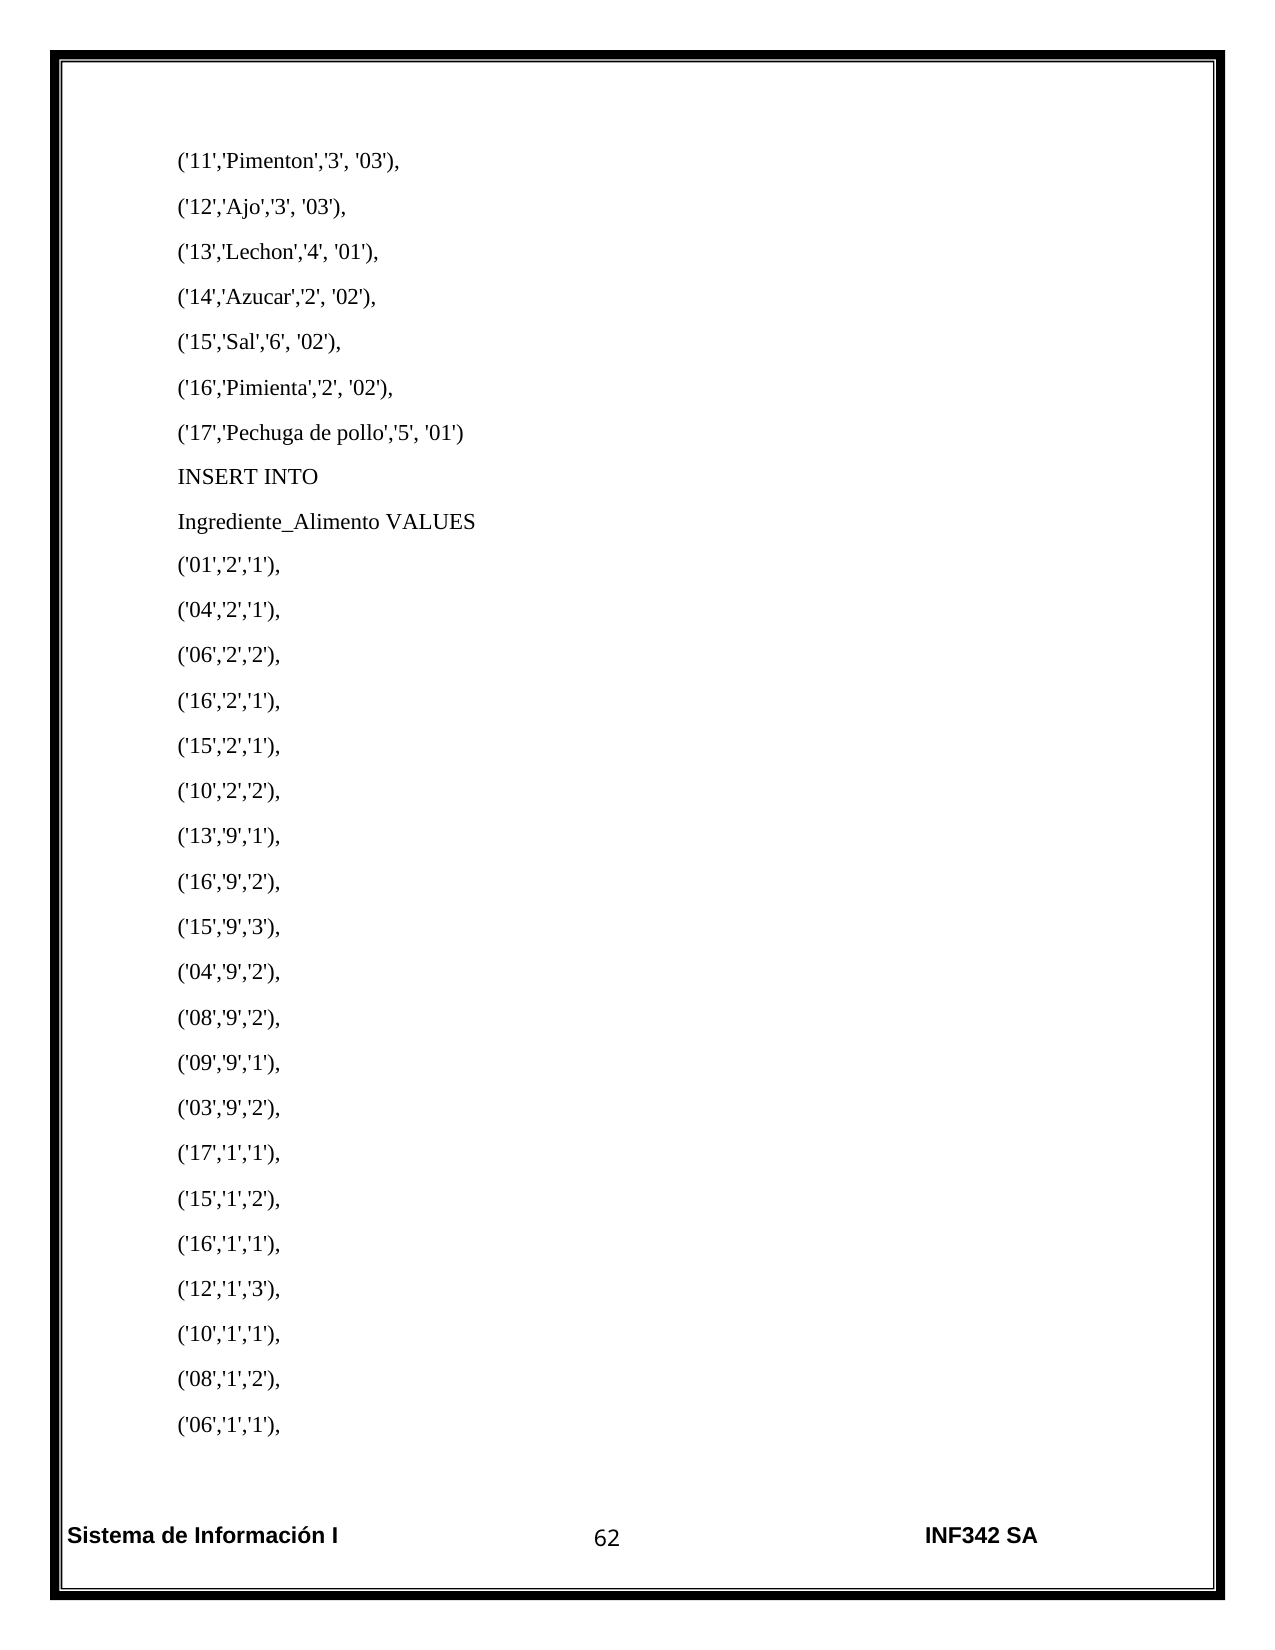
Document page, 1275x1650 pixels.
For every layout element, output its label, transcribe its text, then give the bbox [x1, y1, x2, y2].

text ('14','Azucar','2', '02'), [177, 283, 1212, 310]
text ('16','9','2'), [177, 868, 1212, 894]
text ('12','1','3'), [177, 1275, 1212, 1301]
text ('06','1','1'), [177, 1411, 1212, 1437]
text ('08','1','2'), [177, 1365, 1212, 1391]
text ('08','9','2'), [177, 1004, 1212, 1030]
text ('10','1','1'), [177, 1320, 1212, 1346]
text ('13','Lechon','4', '01'), [177, 238, 1212, 264]
text ('15','1','2'), [177, 1184, 1212, 1211]
text ('06','2','2'), [177, 641, 1212, 667]
text ('17','1','1'), [177, 1139, 1212, 1165]
text ('12','Ajo','3', '03'), [177, 193, 1212, 219]
text ('17','Pechuga de pollo','5', '01') INSERT INTO [177, 419, 466, 490]
text ('16','Pimienta','2', '02'), [177, 374, 1212, 401]
text ('15','Sal','6', '02'), [177, 328, 1212, 354]
text ('15','9','3'), [177, 913, 1212, 939]
text ('10','2','2'), [177, 777, 1212, 803]
text ('16','2','1'), [177, 687, 1212, 713]
text ('15','2','1'), [177, 732, 1212, 758]
text ('13','9','1'), [177, 822, 1212, 848]
text ('16','1','1'), [177, 1229, 1212, 1256]
text Ingrediente_Alimento VALUES ('01','2','1'), [177, 508, 478, 578]
text ('11','Pimenton','3', '03'), [177, 148, 1212, 174]
text ('03','9','2'), [177, 1094, 1212, 1120]
text ('09','9','1'), [177, 1048, 1212, 1075]
text ('04','9','2'), [177, 958, 1212, 984]
text ('04','2','1'), [177, 596, 1212, 623]
